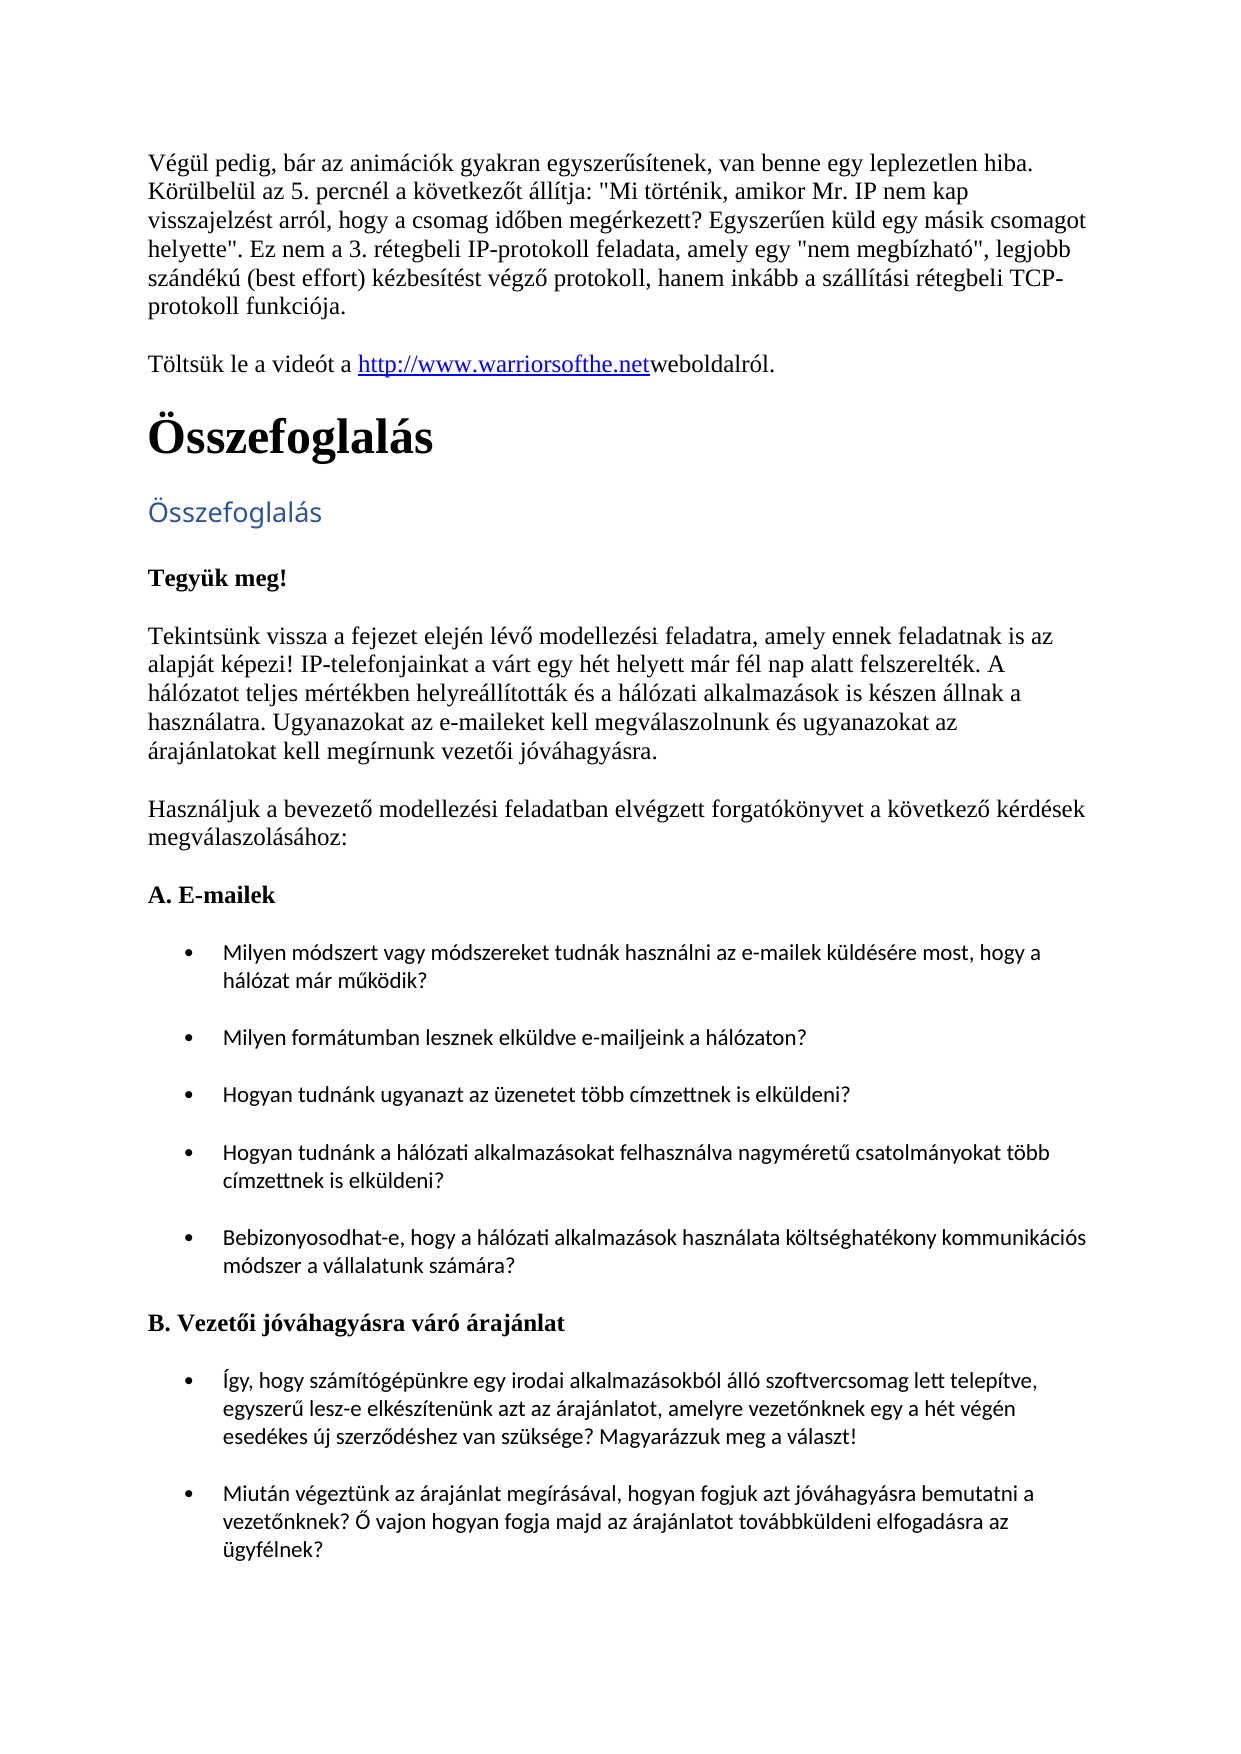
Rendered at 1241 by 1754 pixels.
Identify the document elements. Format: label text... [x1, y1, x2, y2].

text Használjuk a bevezető modellezési feladatban elvégzett forgatókönyvet a következő kérdések megválaszolásához: [148, 794, 1093, 851]
list Hogyan tudnánk ugyanazt az üzenetet több címzettnek is elküldeni? [185, 1081, 1093, 1109]
text Tegyük meg! [148, 563, 1093, 592]
text Töltsük le a videót a http://www.warriorsofthe.netweboldalról. [148, 349, 1093, 378]
list Hogyan tudnánk a hálózati alkalmazásokat felhasználva nagyméretű csatolmányokat több címzettnek is elküldeni? [185, 1138, 1093, 1194]
subtitle Összefoglalás [148, 494, 1093, 531]
text A. E-mailek [148, 880, 1093, 909]
list Bebizonyosodhat-e, hogy a hálózati alkalmazások használata költséghatékony kommunikációs módszer a vállalatunk számára? [185, 1223, 1093, 1279]
text Végül pedig, bár az animációk gyakran egyszerűsítenek, van benne egy leplezetlen hiba. Körülbelül az 5. percnél a következőt állítja: "Mi történik, amikor Mr. IP nem kap visszajelzést arról, hogy a csomag időben megérkezett? Egyszerűen küld egy másik csomagot helyette". Ez nem a 3. rétegbeli IP-protokoll feladata, amely egy "nem megbízható", legjobb szándékú (best effort) kézbesítést végző protokoll, hanem inkább a szállítási rétegbeli TCP-protokoll funkciója. [148, 148, 1093, 320]
list Milyen módszert vagy módszereket tudnák használni az e-mailek küldésére most, hogy a hálózat már működik? [185, 938, 1093, 994]
list Így, hogy számítógépünkre egy irodai alkalmazásokból álló szoftvercsomag lett telepítve, egyszerű lesz-e elkészítenünk azt az árajánlatot, amelyre vezetőnknek egy a hét végén esedékes új szerződéshez van szüksége? Magyarázzuk meg a választ! [185, 1366, 1093, 1450]
text B. Vezetői jóváhagyásra váró árajánlat [148, 1308, 1093, 1337]
list Milyen formátumban lesznek elküldve e-mailjeink a hálózaton? [185, 1023, 1093, 1051]
subtitle Összefoglalás [148, 407, 1093, 465]
list Miután végeztünk az árajánlat megírásával, hogyan fogjuk azt jóváhagyásra bemutatni a vezetőnknek? Ő vajon hogyan fogja majd az árajánlatot továbbküldeni elfogadásra az ügyfélnek? [185, 1479, 1093, 1563]
text Tekintsünk vissza a fejezet elején lévő modellezési feladatra, amely ennek feladatnak is az alapját képezi! IP-telefonjainkat a várt egy hét helyett már fél nap alatt felszerelték. A hálózatot teljes mértékben helyreállították és a hálózati alkalmazások is készen állnak a használatra. Ugyanazokat az e-maileket kell megválaszolnunk és ugyanazokat az árajánlatokat kell megírnunk vezetői jóváhagyásra. [148, 621, 1093, 764]
